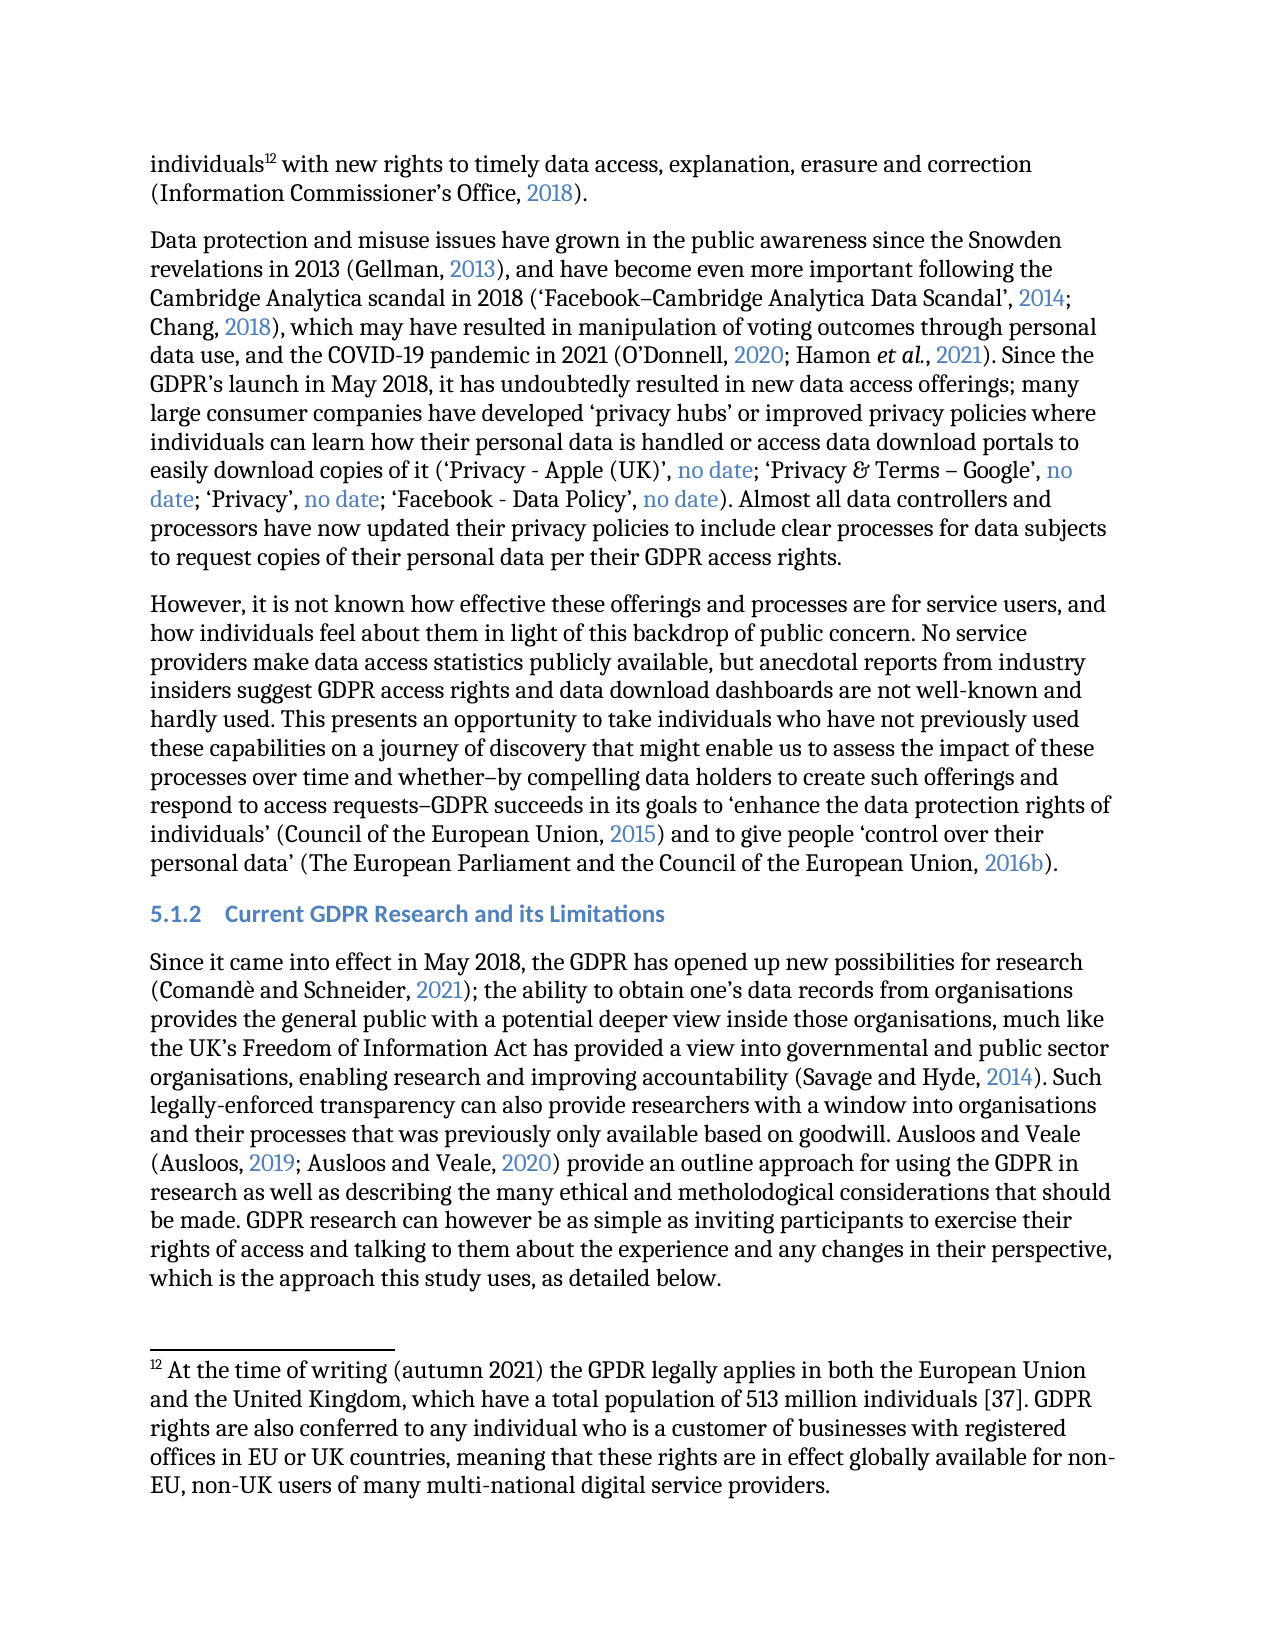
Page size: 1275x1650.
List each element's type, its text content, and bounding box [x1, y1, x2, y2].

text However, it is not known how effective these offerings and processes are for service users, and how individuals feel about them in light of this backdrop of public concern. No service providers make data access statistics publicly available, but anecdotal reports from industry insiders suggest GDPR access rights and data download dashboards are not well-known and hardly used. This presents an opportunity to take individuals who have not previously used these capabilities on a journey of discovery that might enable us to assess the impact of these processes over time and whether–by compelling data holders to create such offerings and respond to access requests–GDPR succeeds in its goals to ‘enhance the data protection rights of individuals’ (Council of the European Union, 2015) and to give people ‘control over their personal data’ (The European Parliament and the Council of the European Union, 2016b). [150, 590, 1125, 877]
text Data protection and misuse issues have grown in the public awareness since the Snowden revelations in 2013 (Gellman, 2013), and have become even more important following the Cambridge Analytica scandal in 2018 (‘Facebook–Cambridge Analytica Data Scandal’, 2014; Chang, 2018), which may have resulted in manipulation of voting outcomes through personal data use, and the COVID-19 pandemic in 2021 (O’Donnell, 2020; Hamon et al., 2021). Since the GDPR’s launch in May 2018, it has undoubtedly resulted in new data access offerings; many large consumer companies have developed ‘privacy hubs’ or improved privacy policies where individuals can learn how their personal data is handled or access data download portals to easily download copies of it (‘Privacy - Apple (UK)’, no date; ‘Privacy & Terms – Google’, no date; ‘Privacy’, no date; ‘Facebook - Data Policy’, no date). Almost all data controllers and processors have now updated their privacy policies to include clear processes for data subjects to request copies of their personal data per their GDPR access rights. [150, 226, 1125, 571]
text Since it came into effect in May 2018, the GDPR has opened up new possibilities for research (Comandè and Schneider, 2021); the ability to obtain one’s data records from organisations provides the general public with a potential deeper view inside those organisations, much like the UK’s Freedom of Information Act has provided a view into governmental and public sector organisations, enabling research and improving accountability (Savage and Hyde, 2014). Such legally-enforced transparency can also provide researchers with a window into organisations and their processes that was previously only available based on goodwill. Ausloos and Veale (Ausloos, 2019; Ausloos and Veale, 2020) provide an outline approach for using the GDPR in research as well as describing the many ethical and metholodogical considerations that should be made. GDPR research can however be as simple as inviting participants to exercise their rights of access and talking to them about the experience and any changes in their perspective, which is the approach this study uses, as detailed below. [150, 948, 1125, 1293]
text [150, 150, 1125, 207]
subtitle 5.1.2 Current GDPR Research and its Limitations [150, 898, 1125, 929]
